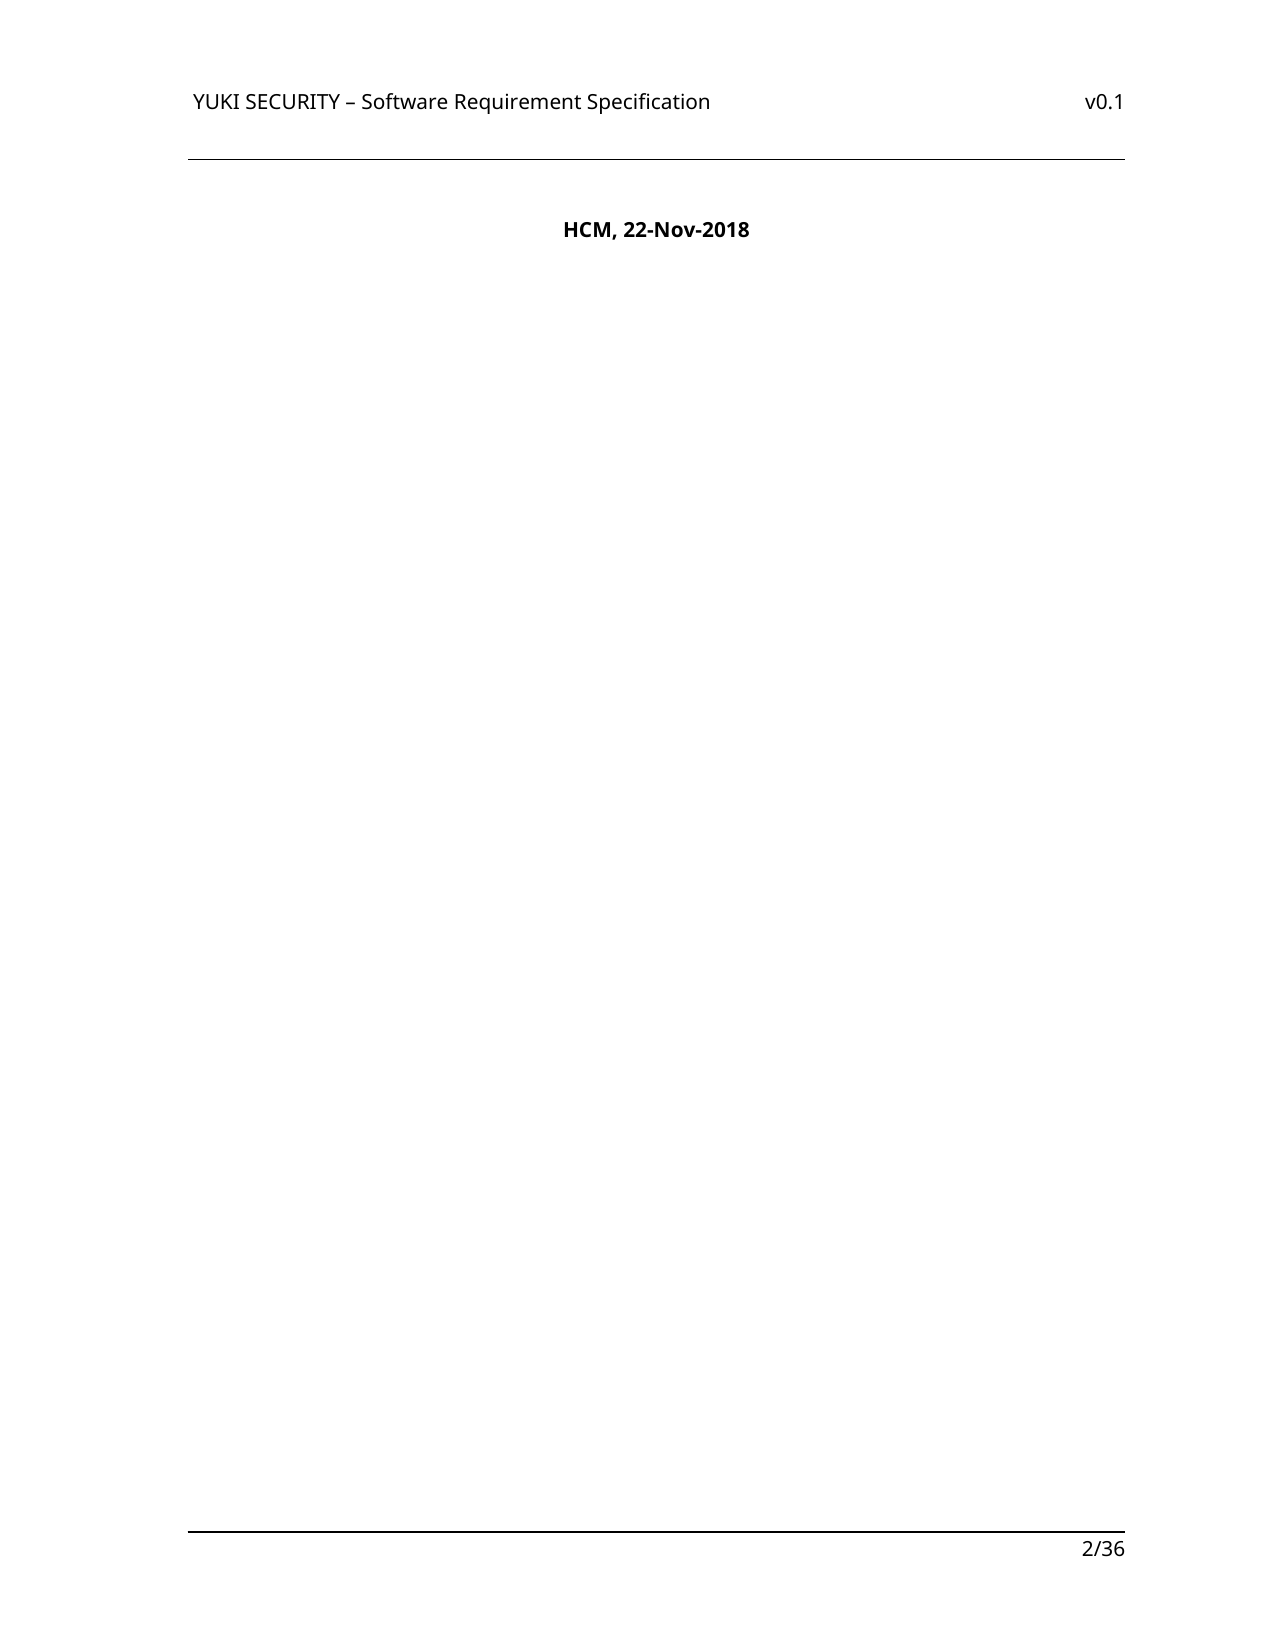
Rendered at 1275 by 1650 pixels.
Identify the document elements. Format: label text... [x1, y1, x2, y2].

text HCM, 22-Nov-2018 [187, 215, 1125, 243]
